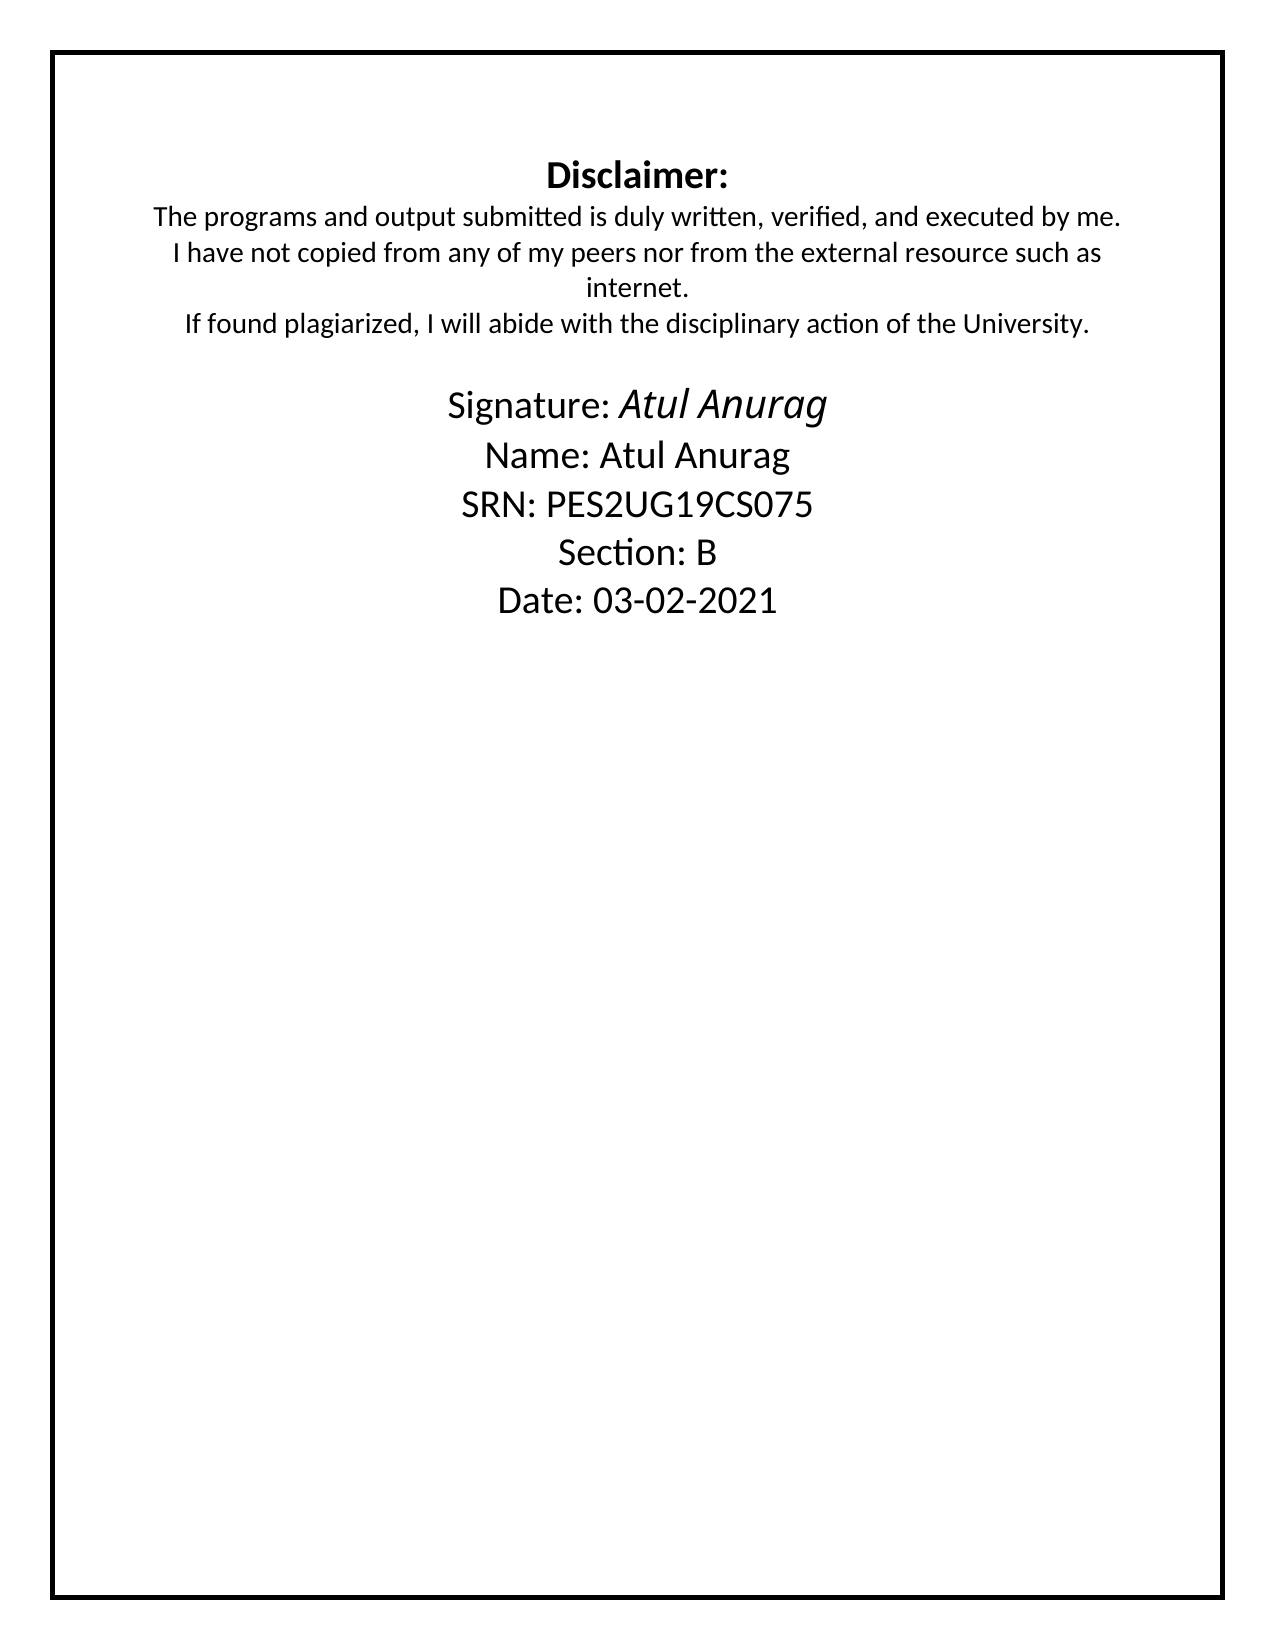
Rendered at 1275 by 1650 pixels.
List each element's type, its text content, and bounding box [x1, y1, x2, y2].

list Date: 03-02-2021 [150, 575, 1125, 624]
text If found plagiarized, I will abide with the disciplinary action of the University. [150, 305, 1125, 341]
text SRN: PES2UG19CS075 [150, 479, 1125, 527]
text Name: Atul Anurag [150, 430, 1125, 479]
text Disclaimer: [150, 150, 1125, 198]
text Signature: Atul Anurag [150, 376, 1125, 430]
text Section: B [150, 527, 1125, 575]
text The programs and output submitted is duly written, verified, and executed by me. [150, 198, 1125, 234]
text I have not copied from any of my peers nor from the external resource such as internet. [150, 234, 1125, 305]
